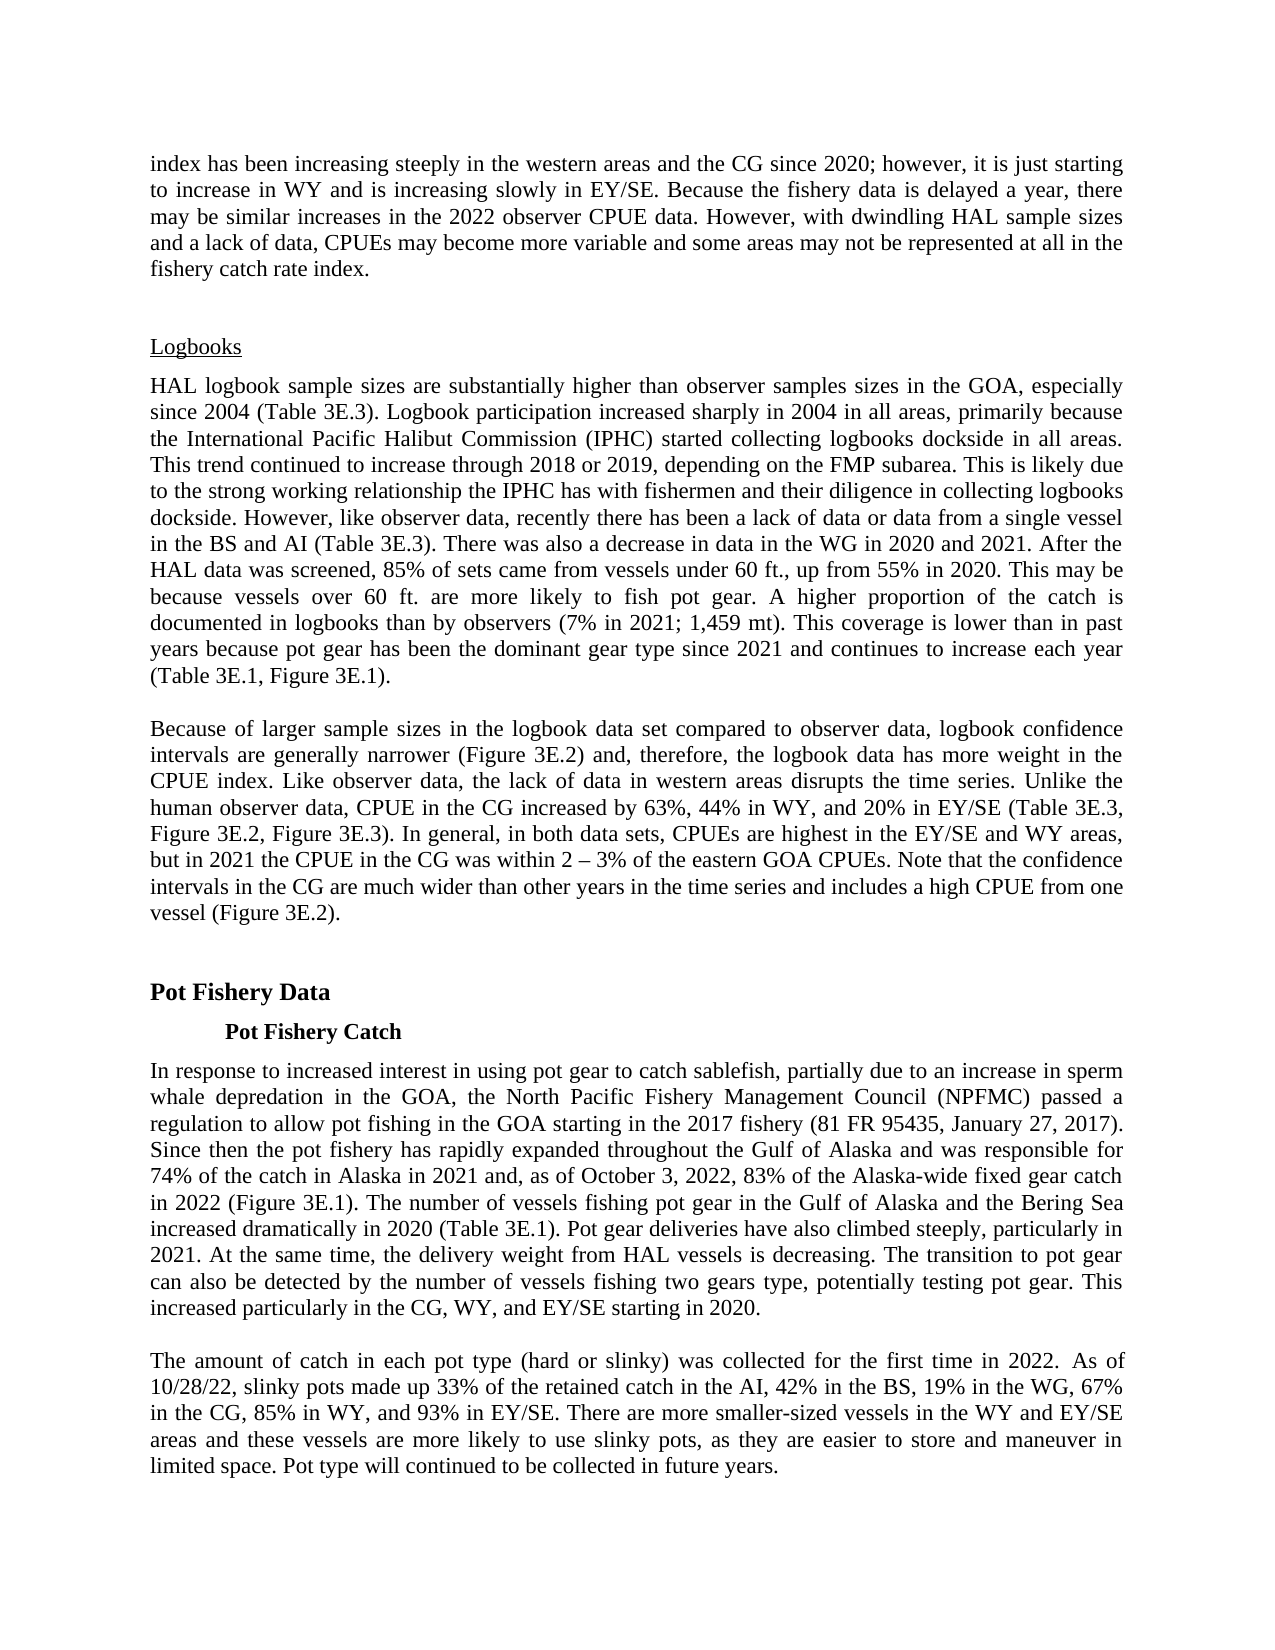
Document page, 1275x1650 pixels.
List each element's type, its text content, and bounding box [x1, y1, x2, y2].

text Pot Fishery Data [150, 977, 1125, 1006]
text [150, 150, 1125, 282]
text The amount of catch in each pot type (hard or slinky) was collected for the first time in 2022. As of 10/28/22, slinky pots made up 33% of the retained catch in the AI, 42% in the BS, 19% in the WG, 67% in the CG, 85% in WY, and 93% in EY/SE. There are more smaller-sized vessels in the WY and EY/SE areas and these vessels are more likely to use slinky pots, as they are easier to store and maneuver in limited space. Pot type will continued to be collected in future years. [150, 1347, 1125, 1478]
text In response to increased interest in using pot gear to catch sablefish, partially due to an increase in sperm whale depredation in the GOA, the North Pacific Fishery Management Council (NPFMC) passed a regulation to allow pot fishing in the GOA starting in the 2017 fishery (81 FR 95435, January 27, 2017). Since then the pot fishery has rapidly expanded throughout the Gulf of Alaska and was responsible for 74% of the catch in Alaska in 2021 and, as of October 3, 2022, 83% of the Alaska-wide fixed gear catch in 2022 (Figure 3E.1). The number of vessels fishing pot gear in the Gulf of Alaska and the Bering Sea increased dramatically in 2020 (Table 3E.1). Pot gear deliveries have also climbed steeply, particularly in 2021. At the same time, the delivery weight from HAL vessels is decreasing. The transition to pot gear can also be detected by the number of vessels fishing two gears type, potentially testing pot gear. This increased particularly in the CG, WY, and EY/SE starting in 2020. [150, 1057, 1125, 1320]
text Because of larger sample sizes in the logbook data set compared to observer data, logbook confidence intervals are generally narrower (Figure 3E.2) and, therefore, the logbook data has more weight in the CPUE index. Like observer data, the lack of data in western areas disrupts the time series. Unlike the human observer data, CPUE in the CG increased by 63%, 44% in WY, and 20% in EY/SE (Table 3E.3, Figure 3E.2, Figure 3E.3). In general, in both data sets, CPUEs are highest in the EY/SE and WY areas, but in 2021 the CPUE in the CG was within 2 – 3% of the eastern GOA CPUEs. Note that the confidence intervals in the CG are much wider than other years in the time series and includes a high CPUE from one vessel (Figure 3E.2). [150, 714, 1125, 925]
text HAL logbook sample sizes are substantially higher than observer samples sizes in the GOA, especially since 2004 (Table 3E.3). Logbook participation increased sharply in 2004 in all areas, primarily because the International Pacific Halibut Commission (IPHC) started collecting logbooks dockside in all areas. This trend continued to increase through 2018 or 2019, depending on the FMP subarea. This is likely due to the strong working relationship the IPHC has with fishermen and their diligence in collecting logbooks dockside. However, like observer data, recently there has been a lack of data or data from a single vessel in the BS and AI (Table 3E.3). There was also a decrease in data in the WG in 2020 and 2021. After the HAL data was screened, 85% of sets came from vessels under 60 ft., up from 55% in 2020. This may be because vessels over 60 ft. are more likely to fish pot gear. A higher proportion of the catch is documented in logbooks than by observers (7% in 2021; 1,459 mt). This coverage is lower than in past years because pot gear has been the dominant gear type since 2021 and continues to increase each year (Table 3E.1, Figure 3E.1). [150, 372, 1125, 688]
text Pot Fishery Catch [150, 1018, 1125, 1044]
subtitle Logbooks [150, 333, 1125, 359]
